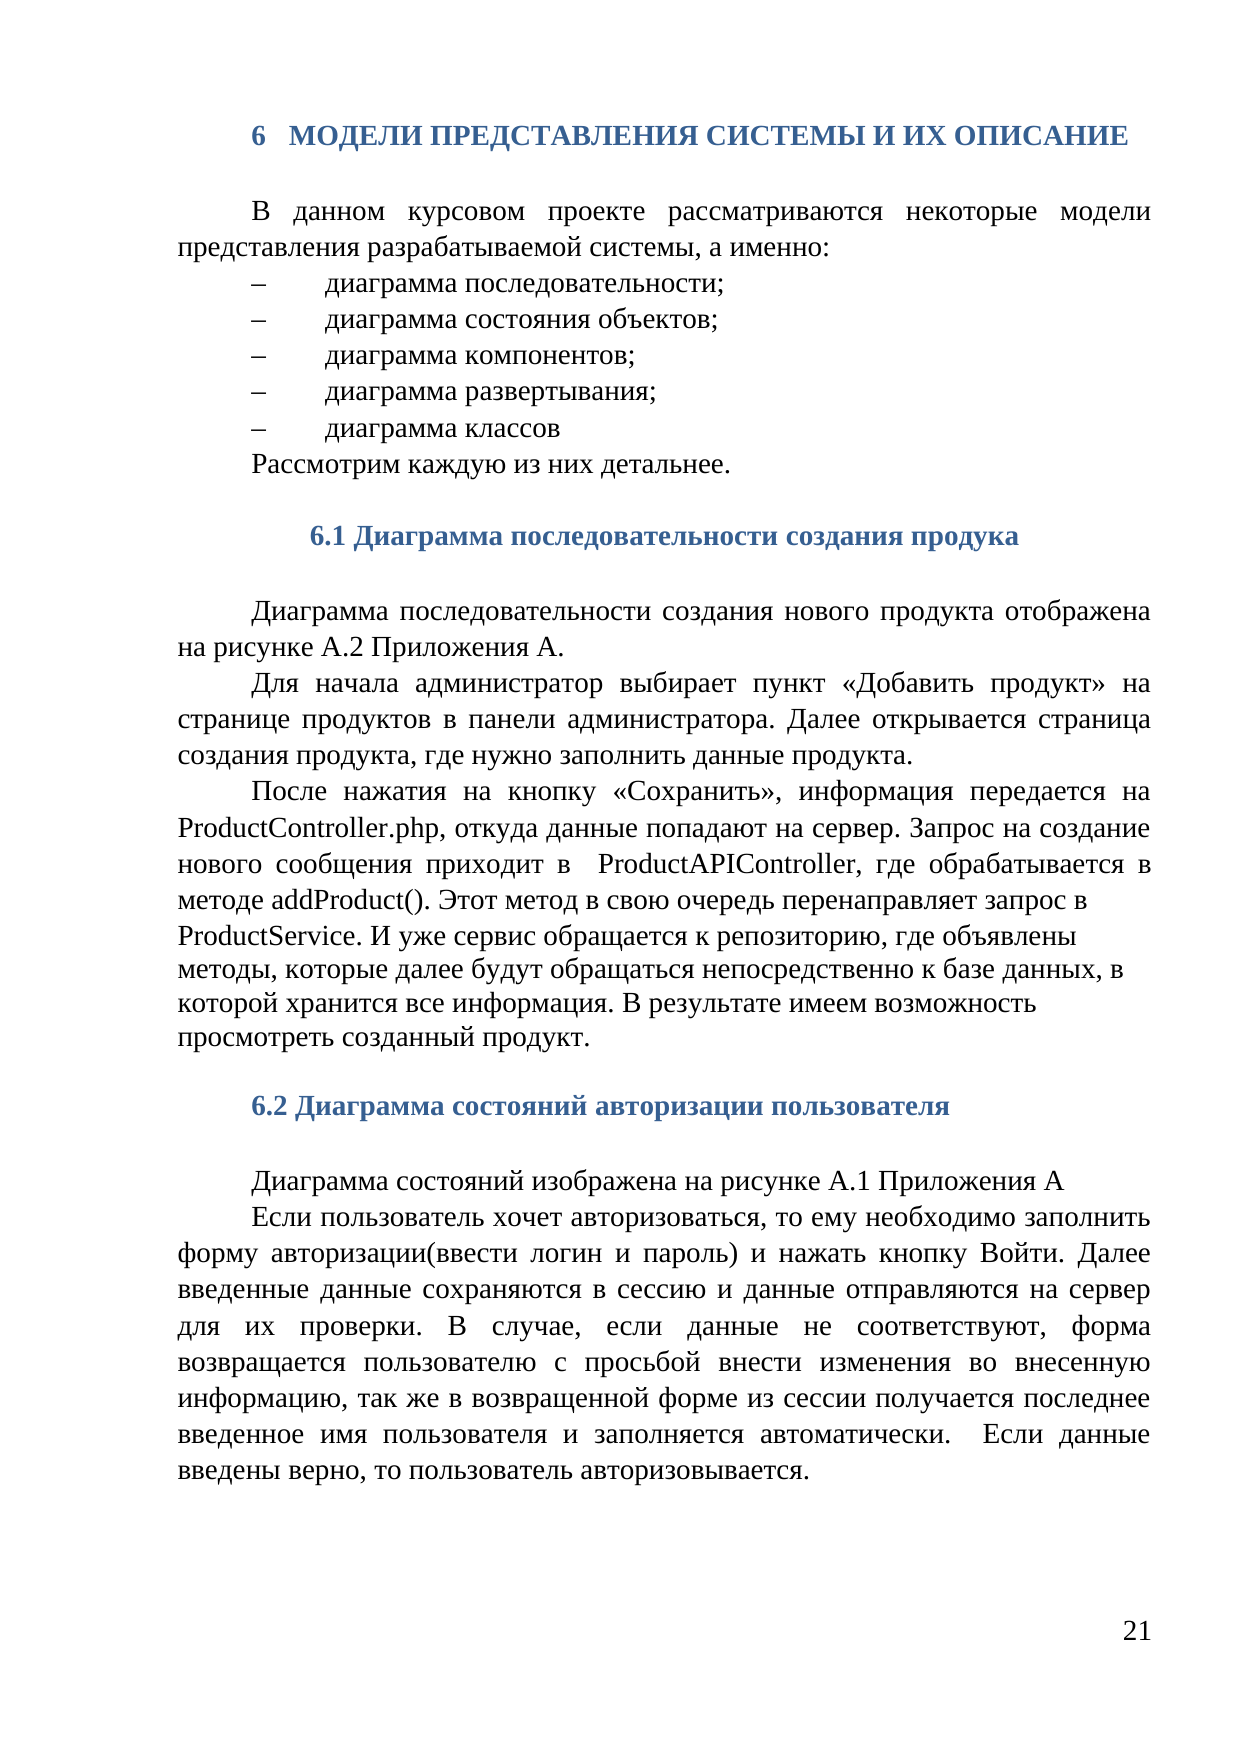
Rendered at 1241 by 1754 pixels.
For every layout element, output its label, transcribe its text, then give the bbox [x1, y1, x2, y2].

text Диаграмма состояний изображена на рисунке А.1 Приложения А [177, 1163, 1152, 1197]
text Если пользователь хочет авторизоваться, то ему необходимо заполнить форму авторизации(ввести логин и пароль) и нажать кнопку Войти. Далее введенные данные сохраняются в сессию и данные отправляются на сервер для их проверки. В случае, если данные не соответствуют, форма возвращается пользователю с просьбой внести изменения во внесенную информацию, так же в возвращенной форме из сессии получается последнее введенное имя пользователя и заполняется автоматически. Если данные введены верно, то пользователь авторизовывается. [177, 1199, 1152, 1486]
text – диаграмма развертывания; [177, 373, 1152, 407]
text – диаграмма классов [177, 410, 1152, 443]
text – диаграмма последовательности; [177, 265, 1152, 299]
text Для начала администратор выбирает пункт «Добавить продукт» на странице продуктов в панели администратора. Далее открывается страница создания продукта, где нужно заполнить данные продукта. [177, 665, 1152, 771]
text ProductService. И уже сервис обращается к репозиторию, где объявлены методы, которые далее будут обращаться непосредственно к базе данных, в которой хранится все информация. В результате имеем возможность просмотреть созданный продукт. [177, 918, 1152, 1052]
text Рассмотрим каждую из них детальнее. [177, 446, 1152, 479]
text 6.2 Диаграмма состояний авторизации пользователя [177, 1088, 1152, 1122]
text – диаграмма состояния объектов; [177, 301, 1152, 335]
text После нажатия на кнопку «Сохранить», информация передается на ProductController.php, откуда данные попадают на сервер. Запрос на создание нового сообщения приходит в ProductAPIController, где обрабатывается в методе addProduct(). Этот метод в свою очередь перенаправляет запрос в [177, 773, 1152, 916]
list МОДЕЛИ ПРЕДСТАВЛЕНИЯ СИСТЕМЫ И ИХ ОПИСАНИЕ [251, 118, 1152, 152]
text Диаграмма последовательности создания нового продукта отображена на рисунке А.2 Приложения А. [177, 593, 1152, 662]
text – диаграмма компонентов; [177, 337, 1152, 371]
text 6.1 Диаграмма последовательности создания продука [177, 518, 1152, 552]
text В данном курсовом проекте рассматриваются некоторые модели представления разрабатываемой системы, а именно: [177, 193, 1152, 262]
